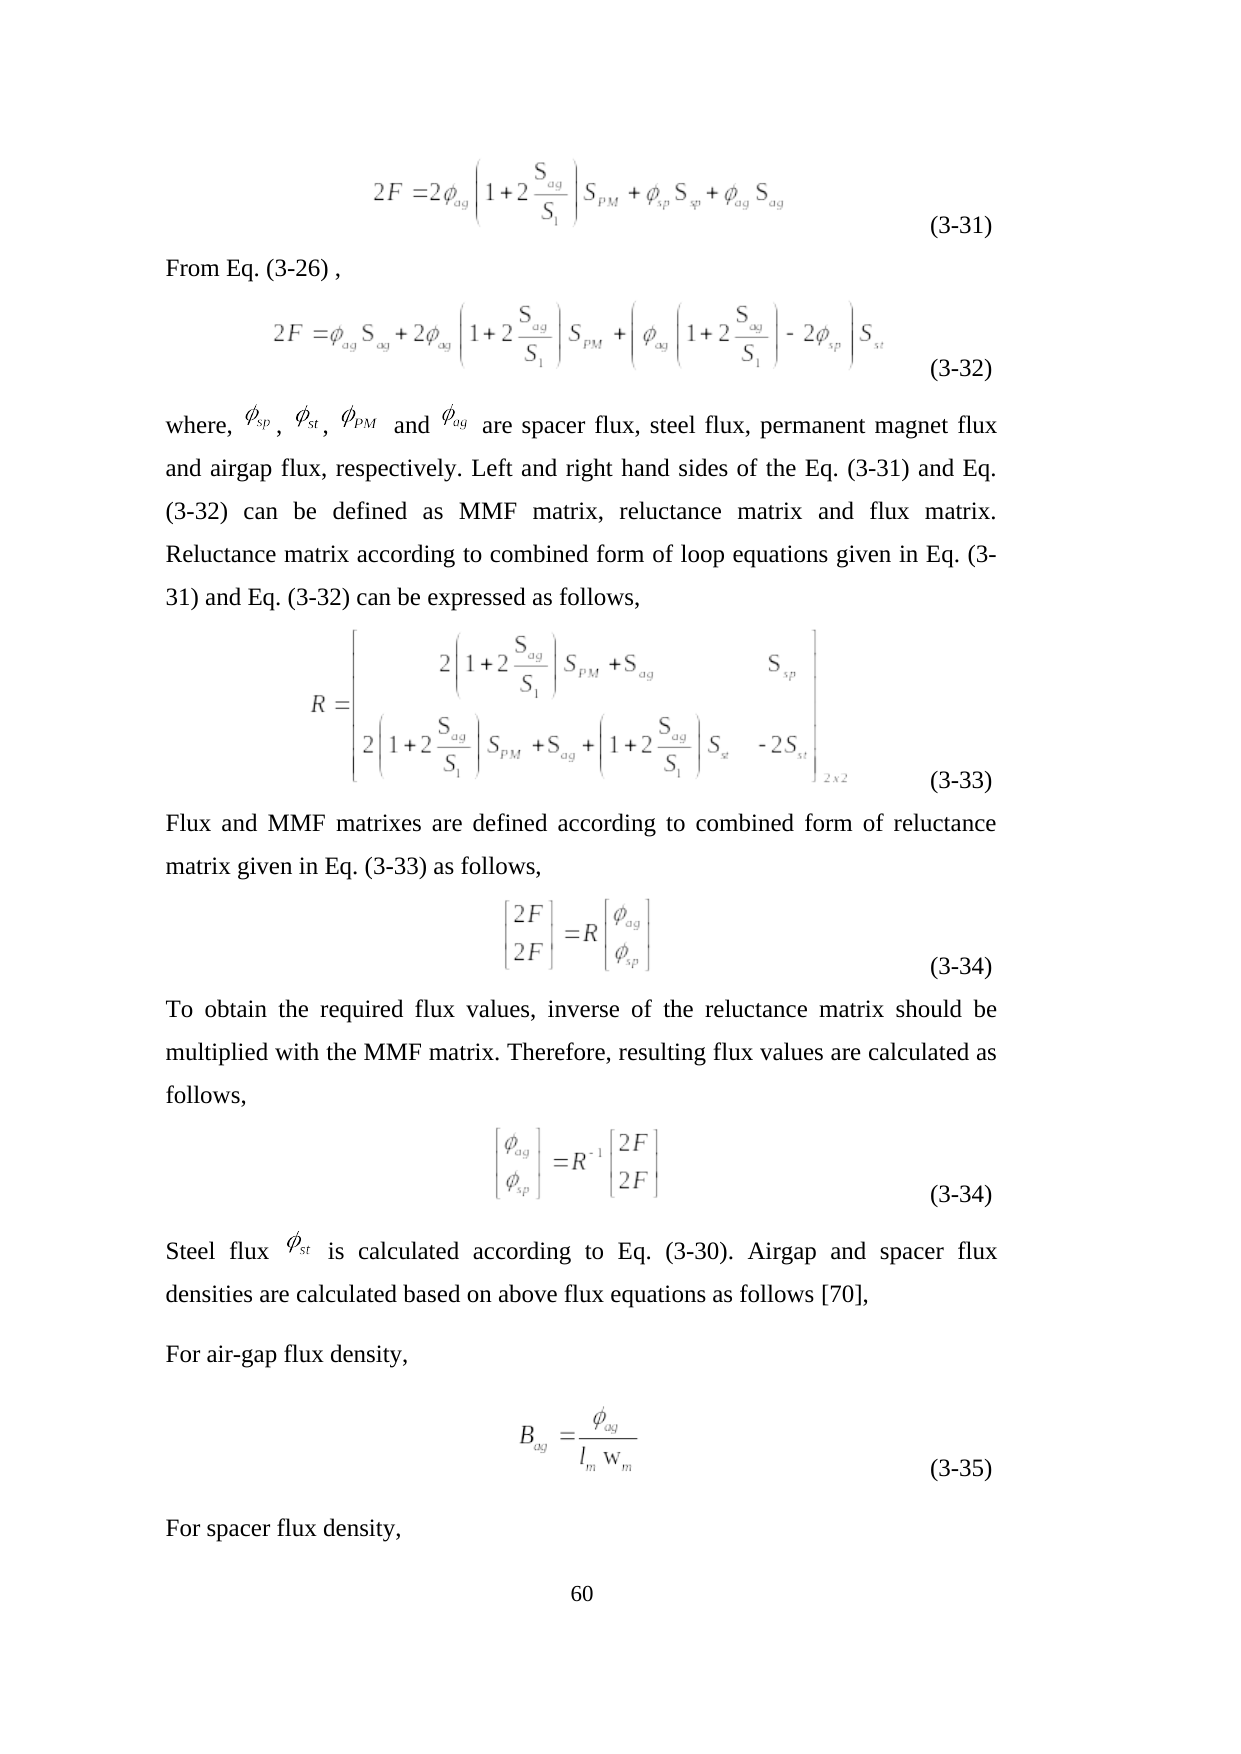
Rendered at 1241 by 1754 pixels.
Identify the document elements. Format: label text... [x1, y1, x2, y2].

list (3-34) [165, 1123, 998, 1208]
list (3-34) [165, 894, 998, 979]
list Steel flux is calculated according to Eq. (3-30). Airgap and spacer flux densities are calculated based on above flux equations as follows [70], [165, 1223, 998, 1308]
list (3-32) [165, 296, 998, 382]
list Flux and MMF matrixes are defined according to combined form of reluctance matrix given in Eq. (3-33) as follows, [165, 808, 998, 880]
text For air-gap flux density, [165, 1339, 998, 1368]
text (3-35) [165, 1399, 998, 1482]
list To obtain the required flux values, inverse of the reluctance matrix should be multiplied with the MMF matrix. Therefore, resulting flux values are calculated as follows, [165, 994, 998, 1109]
list (3-31) [165, 153, 998, 238]
text For spacer flux density, [165, 1513, 998, 1542]
list From Eq. (3-26) , [165, 253, 998, 282]
list where, , , and are spacer flux, steel flux, permanent magnet flux and airgap flux, respectively. Left and right hand sides of the Eq. (3-31) and Eq. (3-32) can be defined as MMF matrix, reluctance matrix and flux matrix. Reluctance matrix according to combined form of loop equations given in Eq. (3-31) and Eq. (3-32) can be expressed as follows, [165, 397, 998, 611]
list (3-33) [165, 626, 998, 794]
